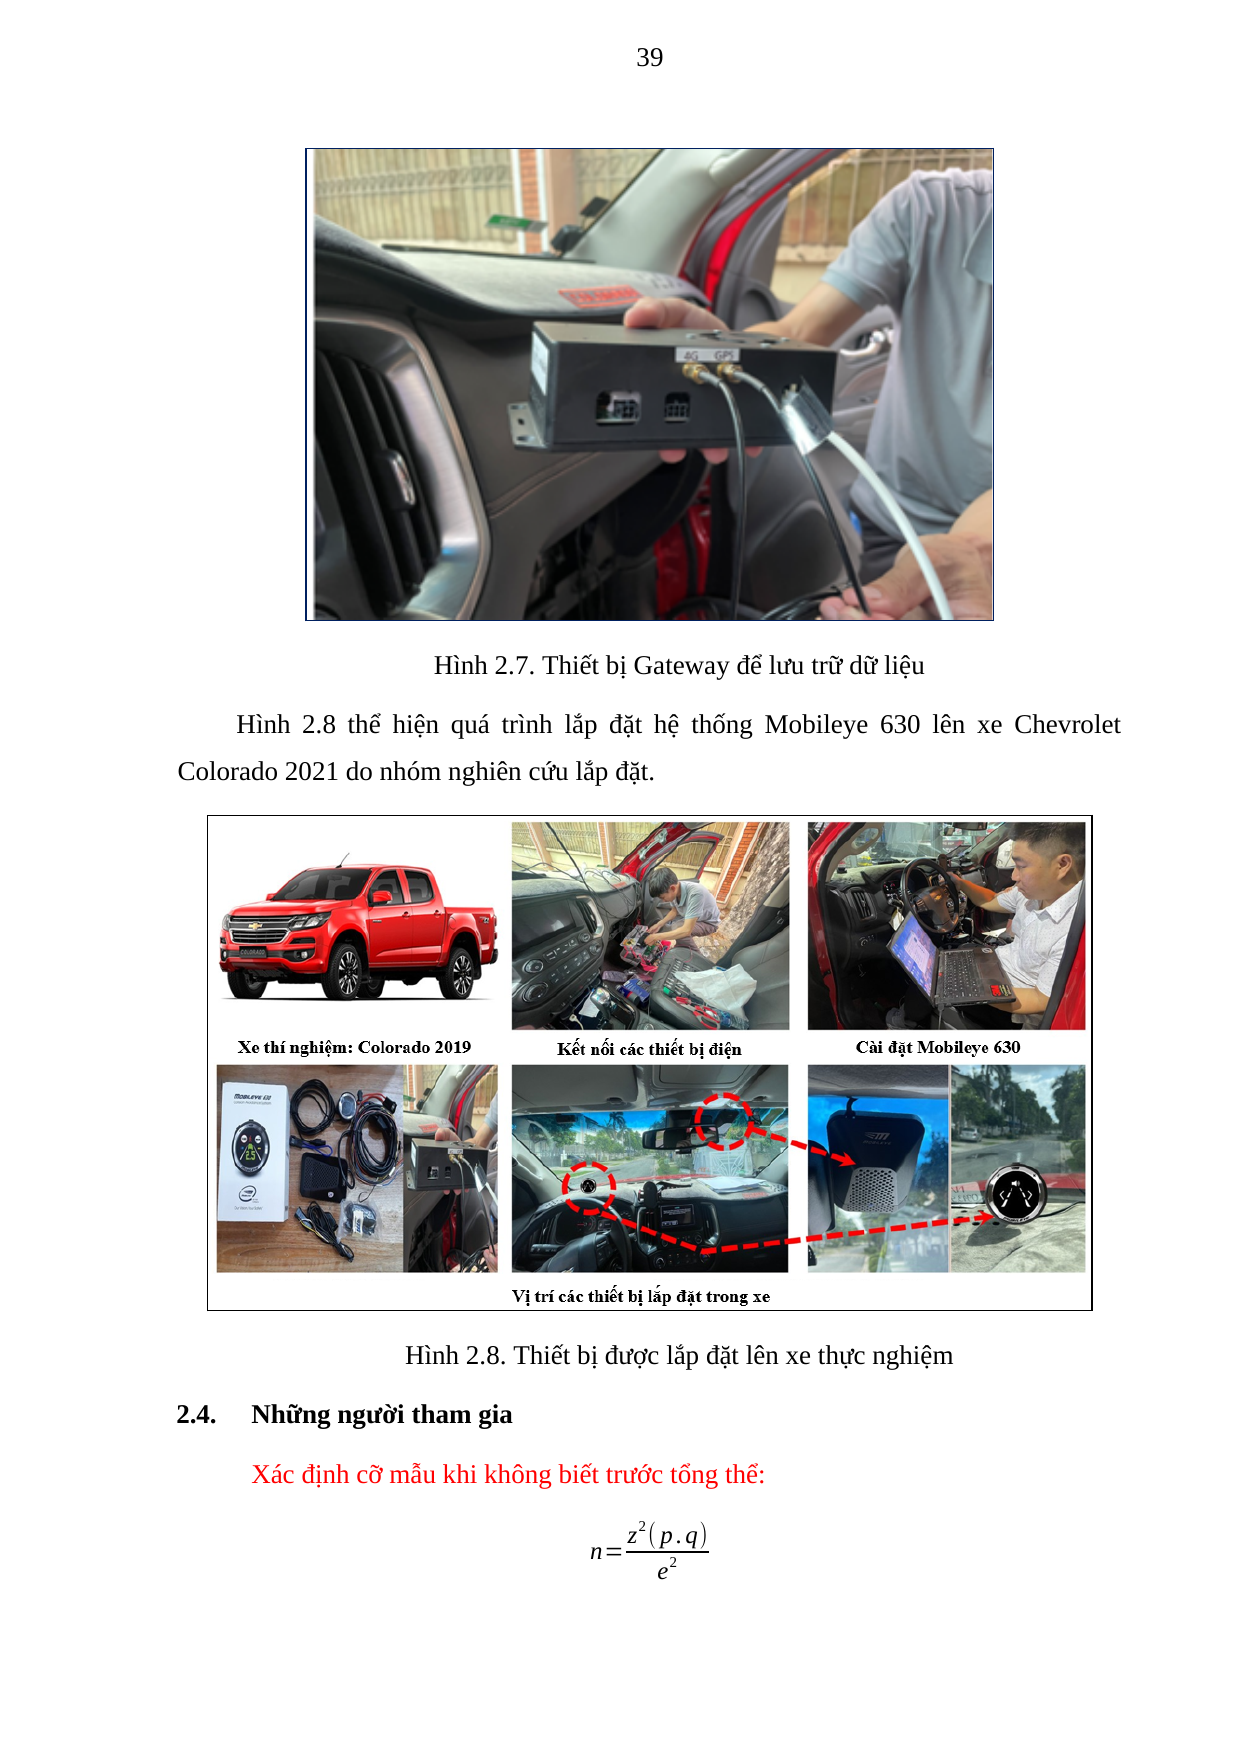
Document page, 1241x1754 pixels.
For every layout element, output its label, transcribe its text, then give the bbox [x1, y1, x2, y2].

picture [208, 816, 1091, 1310]
text Hình 2.8 thể hiện quá trình lắp đặt hệ thống Mobileye 630 lên xe Chevrolet Colorado 2021 do nhóm nghiên cứu lắp đặt. [177, 709, 1122, 786]
text Xác định cỡ mẫu khi không biết trước tổng thể: [177, 1458, 1122, 1489]
subtitle Những người tham gia [176, 1399, 1122, 1430]
picture [307, 149, 993, 620]
